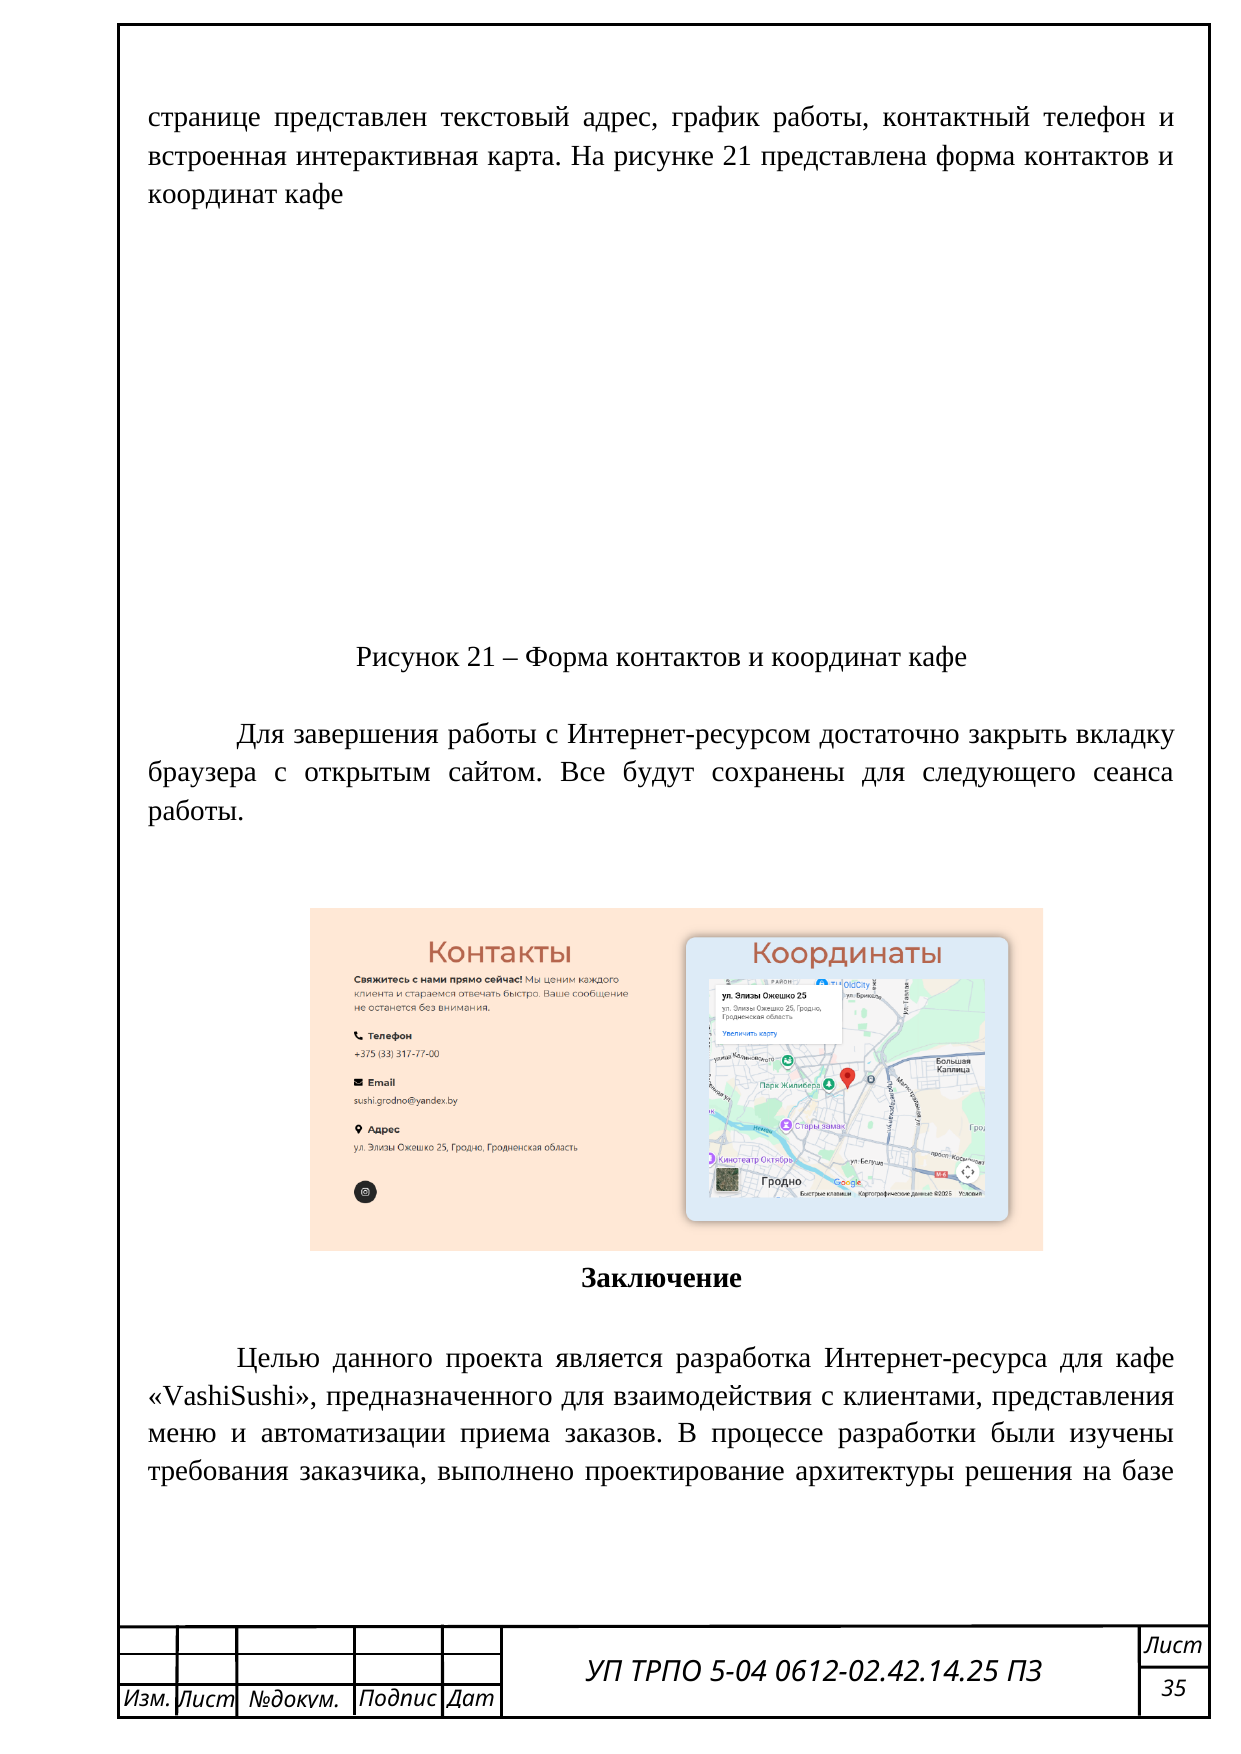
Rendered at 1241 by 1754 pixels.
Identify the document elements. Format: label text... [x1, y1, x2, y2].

text Рисунок 21 – Форма контактов и координат кафе [148, 639, 1175, 672]
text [148, 1337, 1175, 1487]
picture [308, 908, 1043, 1250]
text Для завершения работы с Интернет-ресурсом достаточно закрыть вкладку браузера с открытым сайтом. Все будут сохранены для следующего сеанса работы. [148, 716, 1175, 826]
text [148, 99, 1175, 210]
